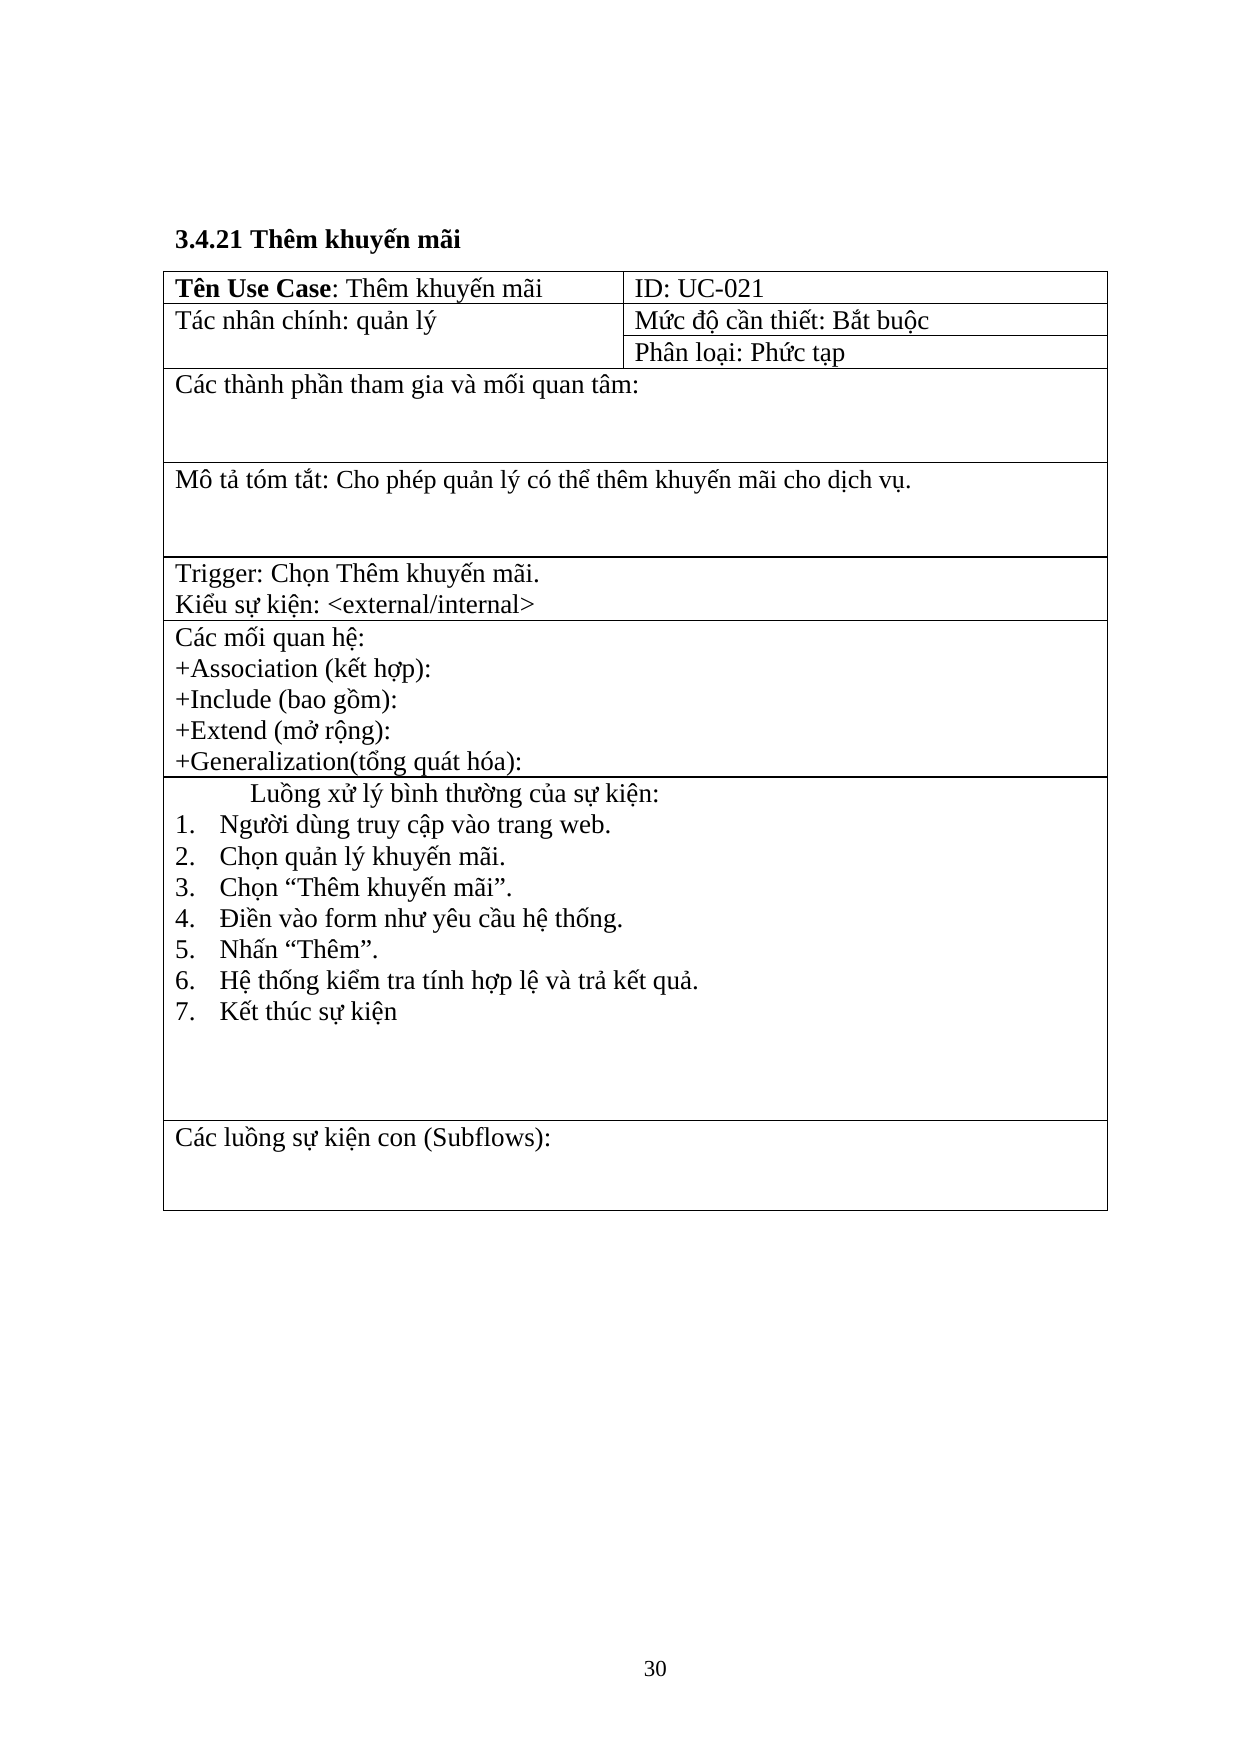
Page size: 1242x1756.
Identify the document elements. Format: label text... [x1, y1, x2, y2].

table_cell Mô tả tóm tắt: Cho phép quản lý có thể thêm khuyến mãi cho dịch vụ. [164, 463, 1107, 556]
table_cell Phân loại: Phức tạp [624, 336, 1107, 367]
table_header Tên Use Case: Thêm khuyến mãi [164, 272, 623, 303]
table_cell Luồng xử lý bình thường của sự kiện: Người dùng truy cập vào trang web. Chọn quản lý khuyến mãi. Chọn “Thêm khuyến mãi”. Điền vào form như yêu cầu hệ thống. Nhấn “Thêm”. Hệ thống kiểm tra tính hợp lệ và trả kết quả. Kết thúc sự kiện [164, 778, 1107, 1120]
table_cell Tác nhân chính: quản lý [164, 304, 623, 367]
table_header ID: UC-021 [624, 272, 1107, 303]
table_cell Trigger: Chọn Thêm khuyến mãi. Kiểu sự kiện: <external/internal> [164, 558, 1107, 620]
subtitle Thêm khuyến mãi [175, 223, 1135, 254]
table_cell Mức độ cần thiết: Bắt buộc [624, 304, 1107, 335]
table_cell Các mối quan hệ: +Association (kết hợp): +Include (bao gồm): +Extend (mở rộng): +Generalization(tổng quát hóa): [164, 621, 1107, 776]
table_cell Các luồng sự kiện con (Subflows): [164, 1121, 1107, 1210]
table_cell Các thành phần tham gia và mối quan tâm: [164, 369, 1107, 462]
